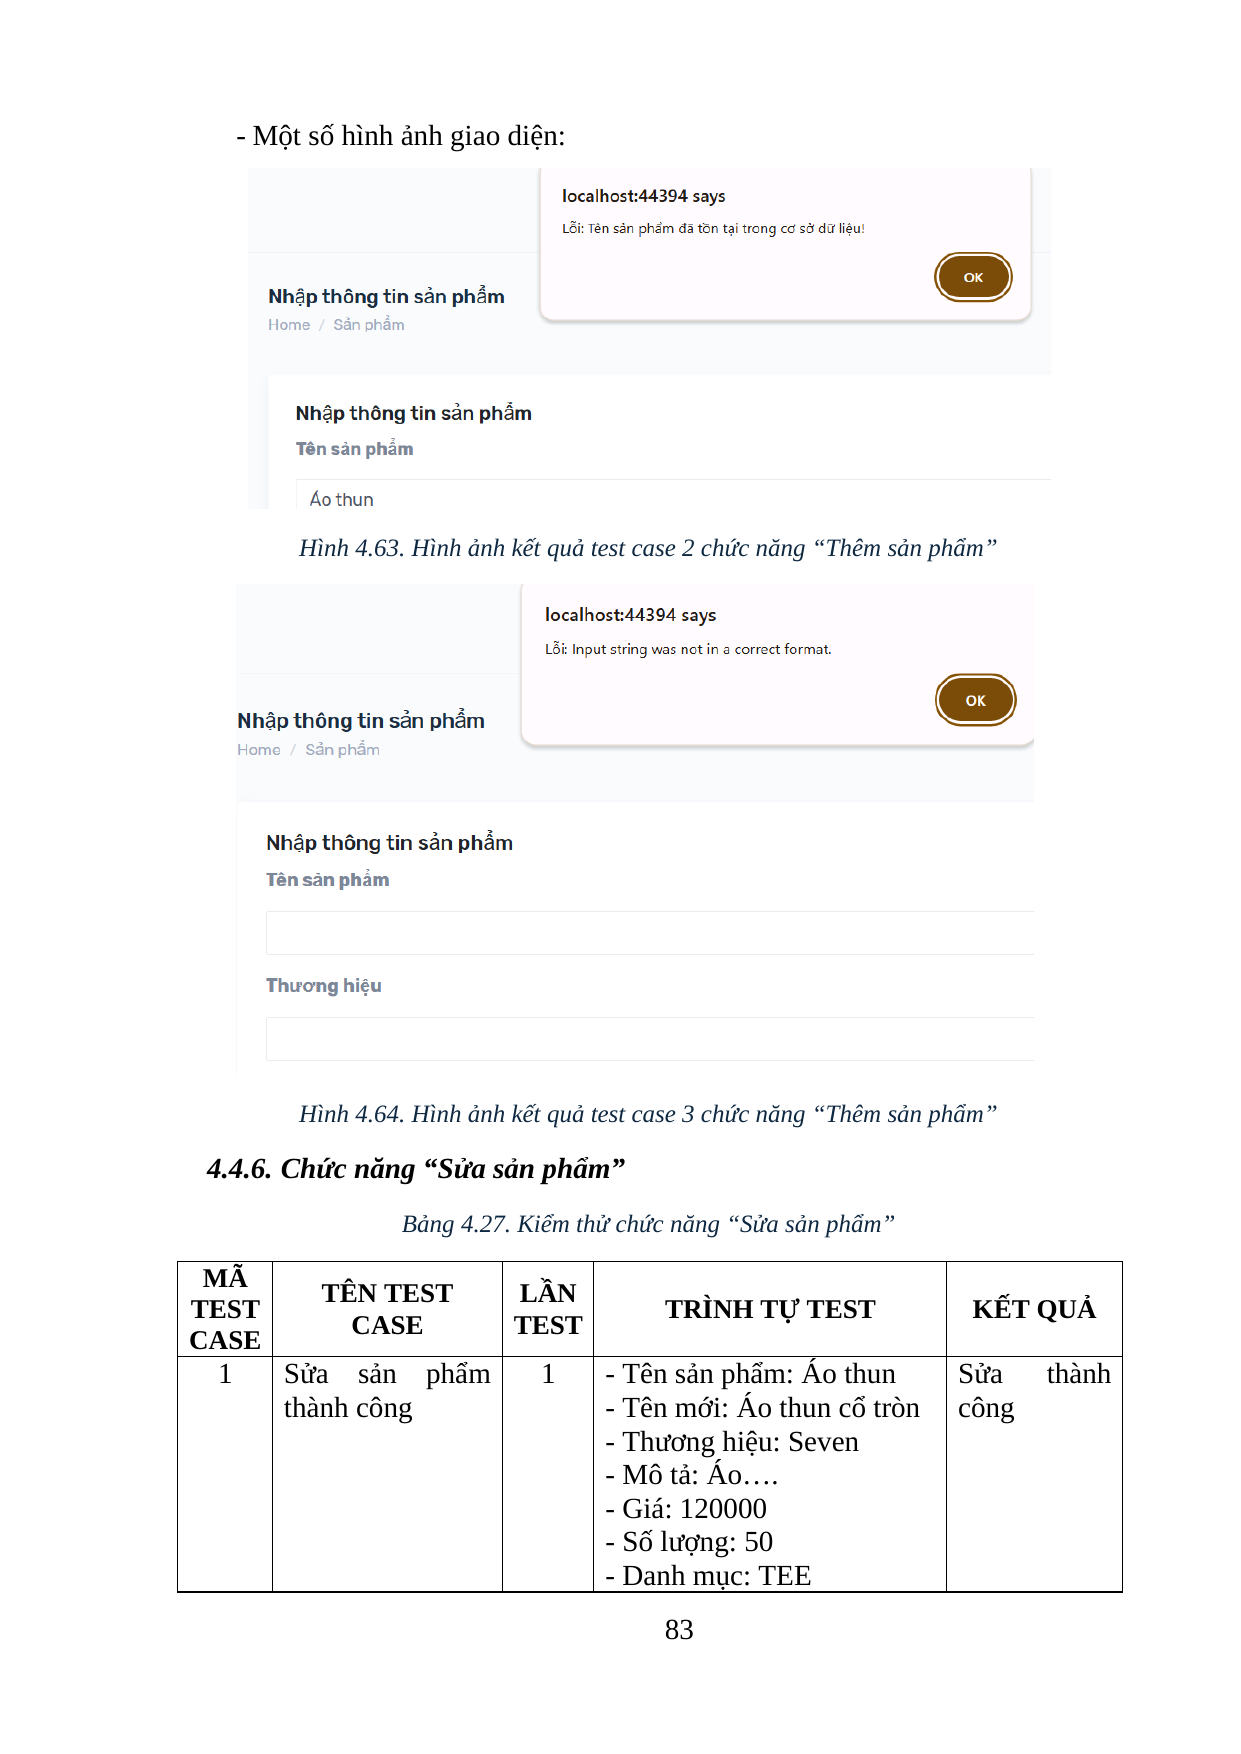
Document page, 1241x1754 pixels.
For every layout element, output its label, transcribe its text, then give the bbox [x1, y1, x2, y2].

picture [248, 168, 1052, 509]
table_header TÊN TEST CASE [273, 1262, 502, 1356]
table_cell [273, 1357, 502, 1591]
table_header KẾT QUẢ [947, 1262, 1122, 1356]
table_header TRÌNH TỰ TEST [594, 1262, 946, 1356]
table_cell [594, 1357, 946, 1591]
table_header MÃ TEST CASE [178, 1262, 272, 1356]
table_header LẦN TEST [503, 1262, 593, 1356]
picture [236, 584, 1035, 1075]
table_cell 1 [503, 1357, 593, 1591]
table_cell 1 [178, 1357, 272, 1591]
subtitle Chức năng “Sửa sản phẩm” [207, 1151, 1122, 1184]
text Một số hình ảnh giao diện: [177, 118, 1122, 152]
table_cell Sửa thành công [947, 1357, 1122, 1591]
